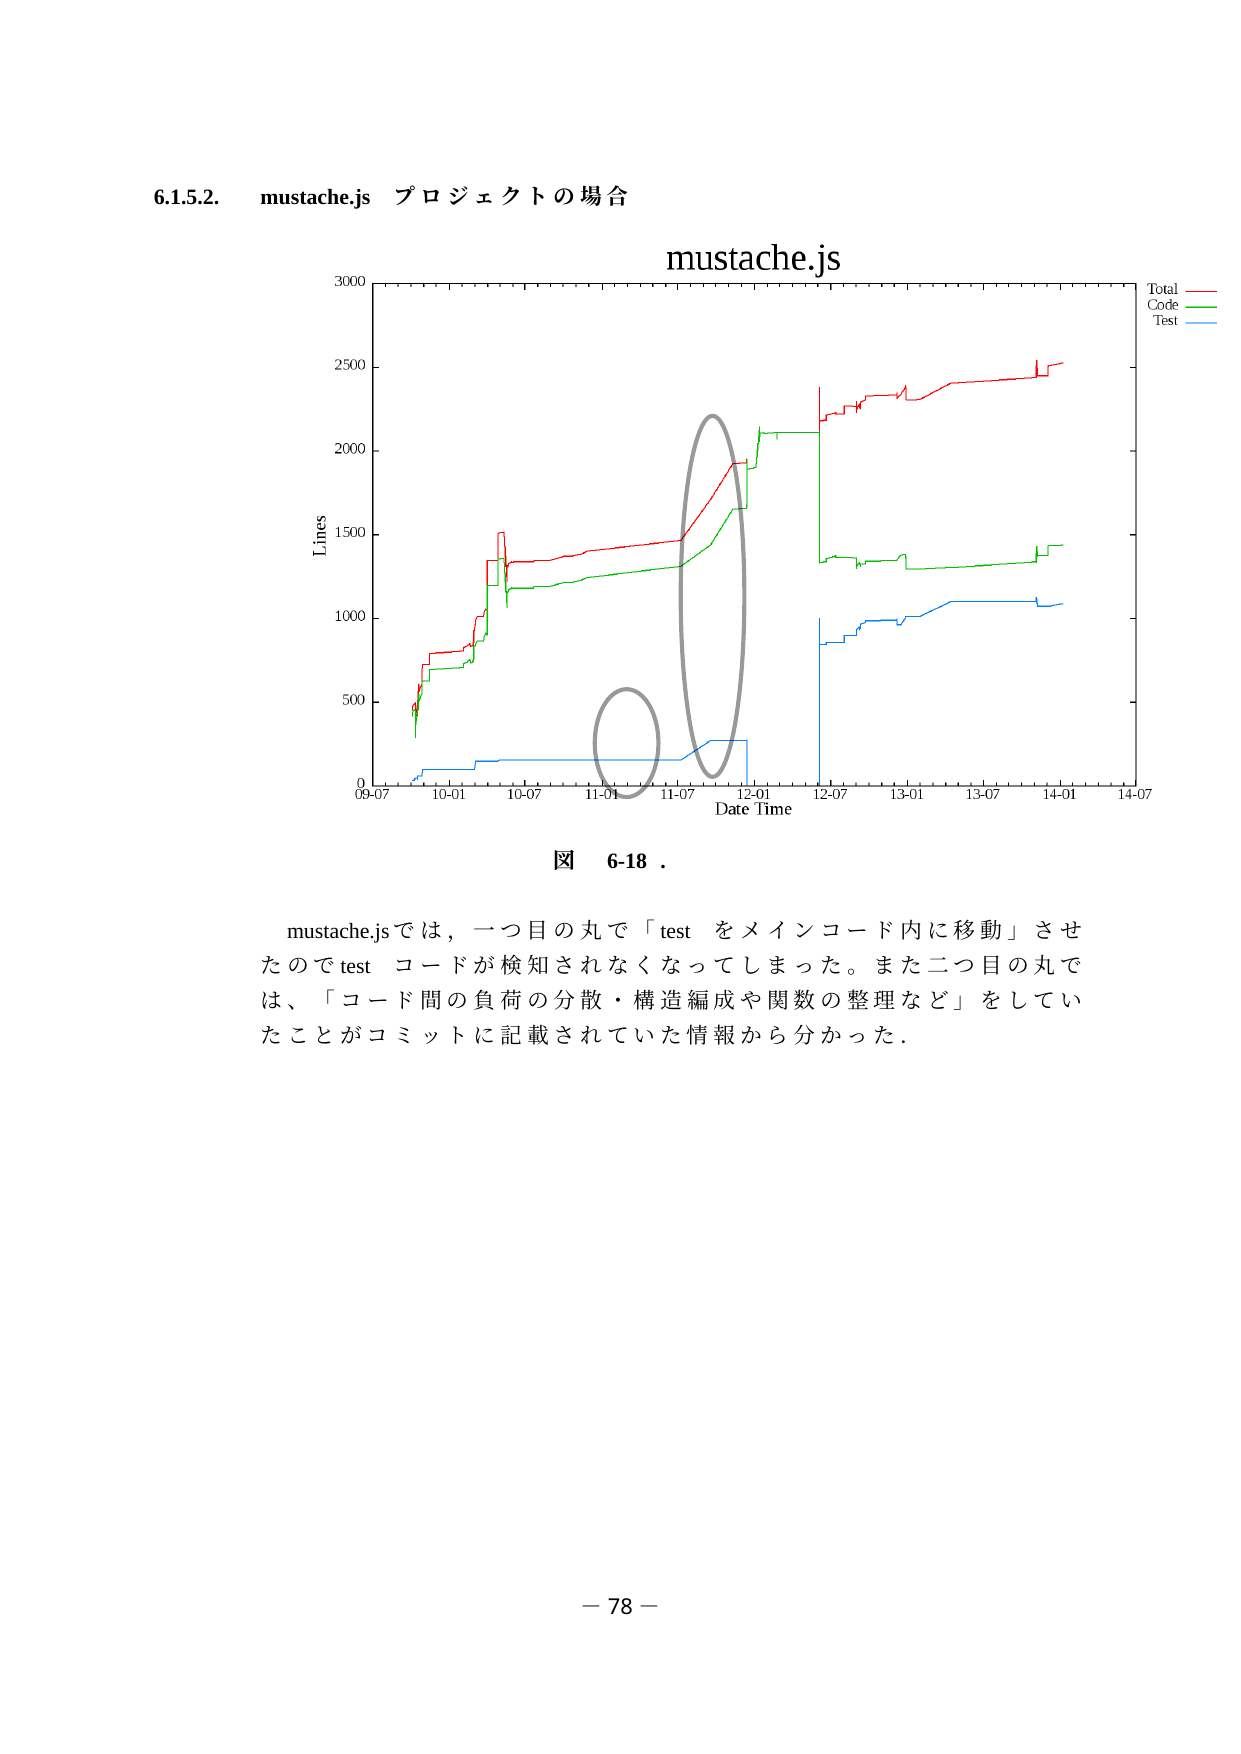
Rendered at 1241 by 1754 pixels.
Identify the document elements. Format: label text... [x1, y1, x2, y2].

list mustache.jsプロジェクトの場合 [153, 179, 1087, 214]
text mustache.jsでは，一つ目の丸で「testをメインコード内に移動」させたのでtestコードが検知されなくなってしまった。また二つ目の丸では、「コード間の負荷の分散・構造編成や関数の整理など」をしていたことがコミットに記載されていた情報から分かった． [241, 912, 1087, 1051]
picture [286, 230, 1229, 820]
